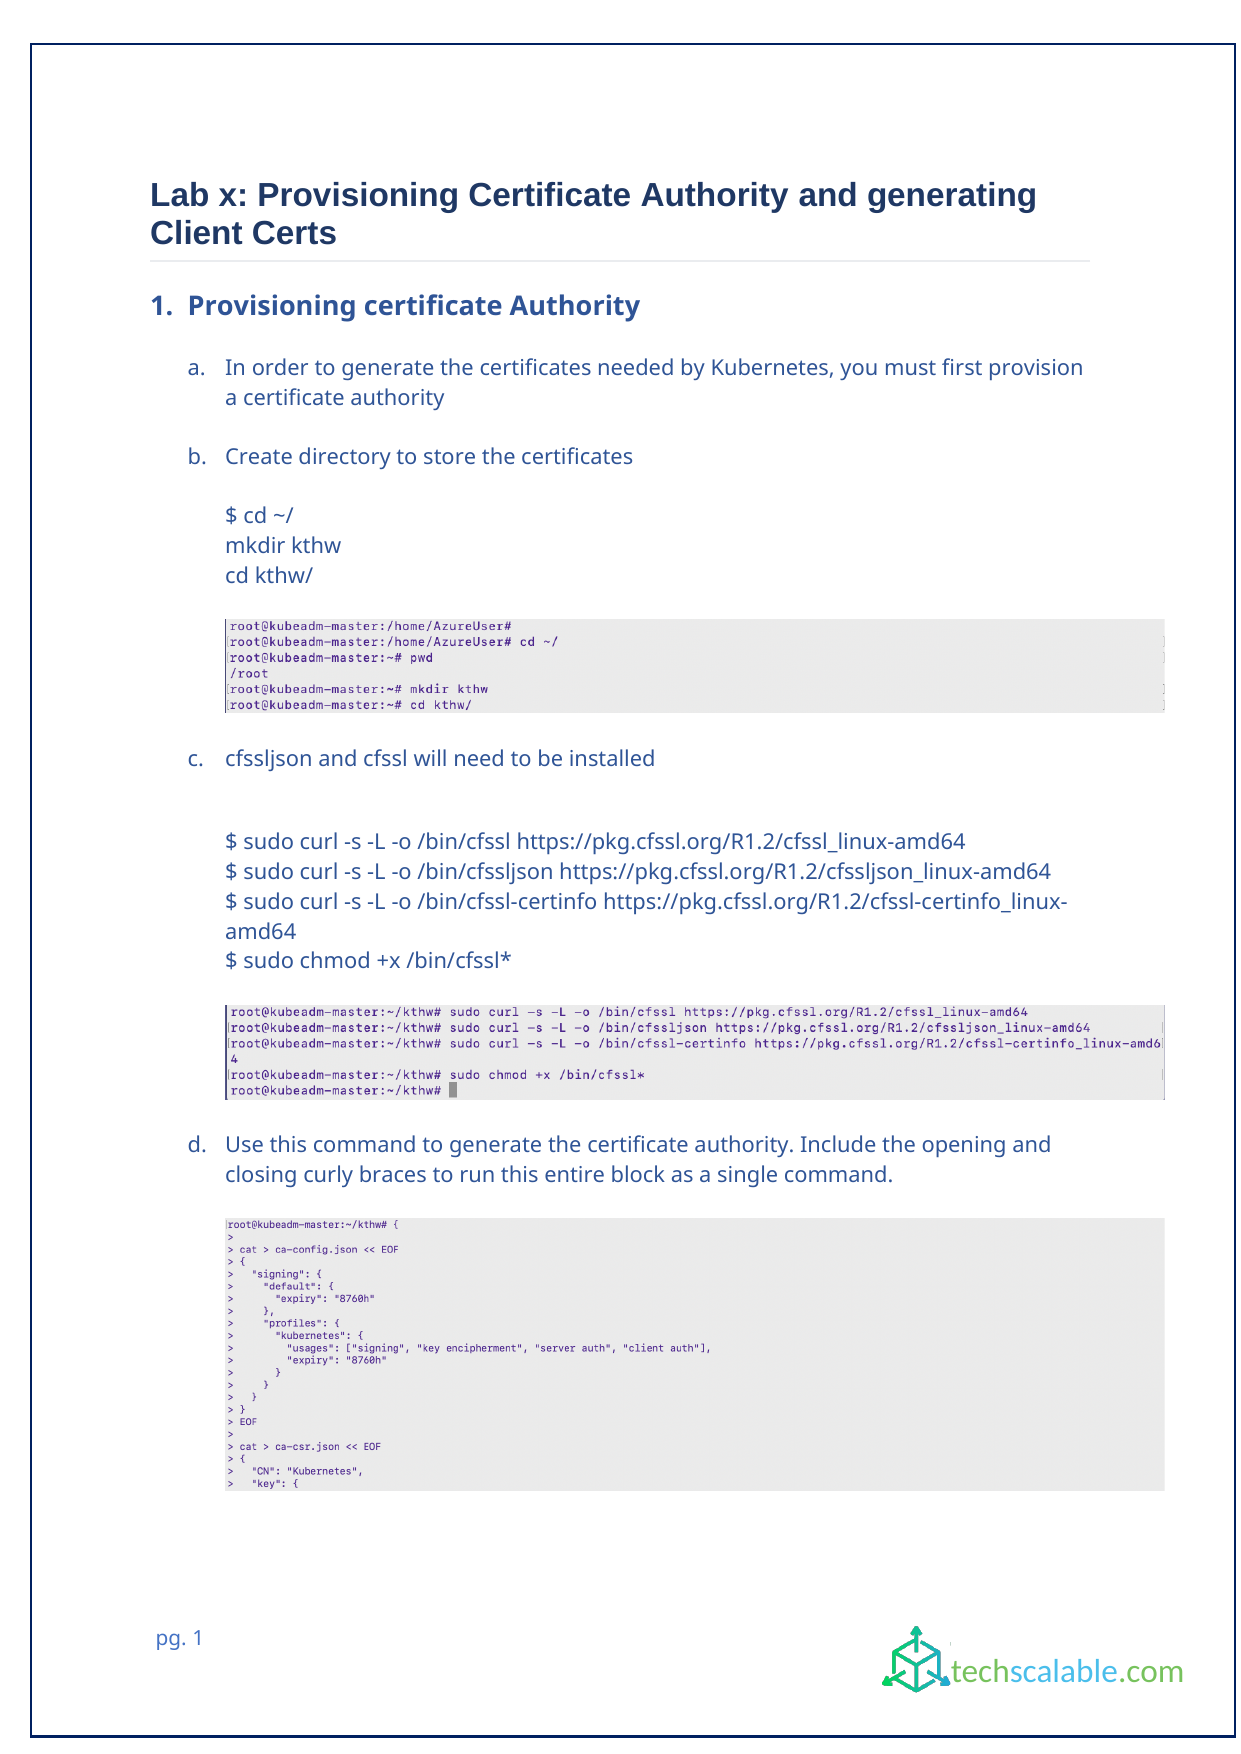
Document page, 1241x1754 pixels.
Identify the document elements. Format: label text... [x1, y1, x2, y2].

picture [882, 1622, 951, 1698]
picture [225, 1005, 1165, 1100]
list Create directory to store the certificates [187, 441, 1090, 471]
list Use this command to generate the certificate authority. Include the opening and closing curly braces to run this entire block as a single command. [187, 1129, 1090, 1189]
subtitle Provisioning certificate Authority [150, 287, 1090, 324]
list $ sudo curl -s -L -o /bin/cfssl-certinfo https://pkg.cfssl.org/R1.2/cfssl-certinfo_linux-amd64 [225, 886, 1090, 946]
picture [225, 619, 1165, 713]
list cd kthw/ [225, 560, 1090, 590]
list $ cd ~/ [225, 500, 1090, 530]
picture [225, 1218, 1165, 1491]
list In order to generate the certificates needed by Kubernetes, you must first provision a certificate authority [187, 352, 1090, 412]
list $ sudo chmod +x /bin/cfssl* [225, 946, 1090, 975]
list mkdir kthw [225, 530, 1090, 560]
subtitle Lab x: Provisioning Certificate Authority and generating Client Certs [150, 175, 1090, 260]
list cfssljson and cfssl will need to be installed [187, 743, 1090, 772]
list $ sudo curl -s -L -o /bin/cfssl https://pkg.cfssl.org/R1.2/cfssl_linux-amd64 [225, 826, 1090, 856]
list $ sudo curl -s -L -o /bin/cfssljson https://pkg.cfssl.org/R1.2/cfssljson_linux-amd64 [225, 856, 1090, 886]
